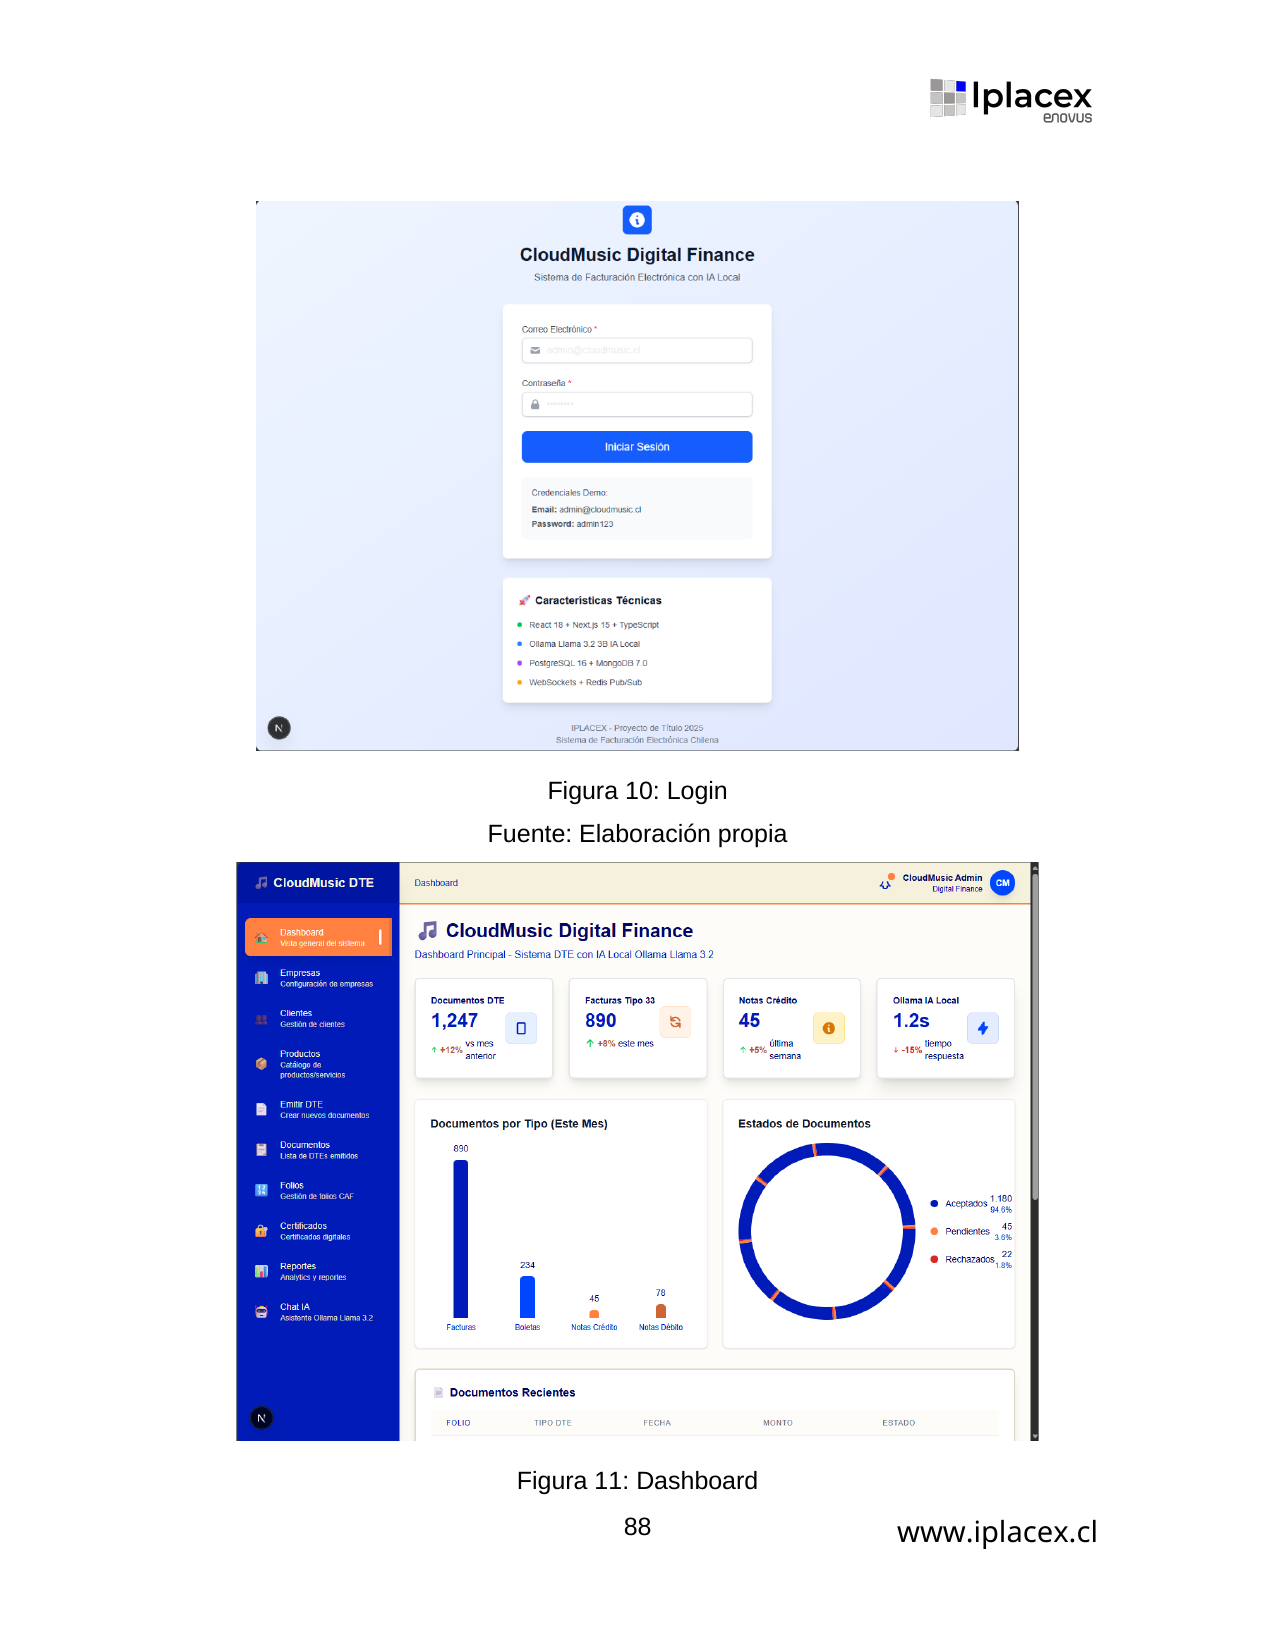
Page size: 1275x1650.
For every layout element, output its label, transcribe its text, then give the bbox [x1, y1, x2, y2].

picture [256, 201, 1019, 751]
text Fuente: Elaboración propia [177, 819, 1098, 848]
picture [924, 73, 1098, 128]
picture [236, 862, 1039, 1441]
text Figura 10: Login [177, 776, 1098, 804]
text Figura 11: Dashboard [177, 1466, 1098, 1494]
